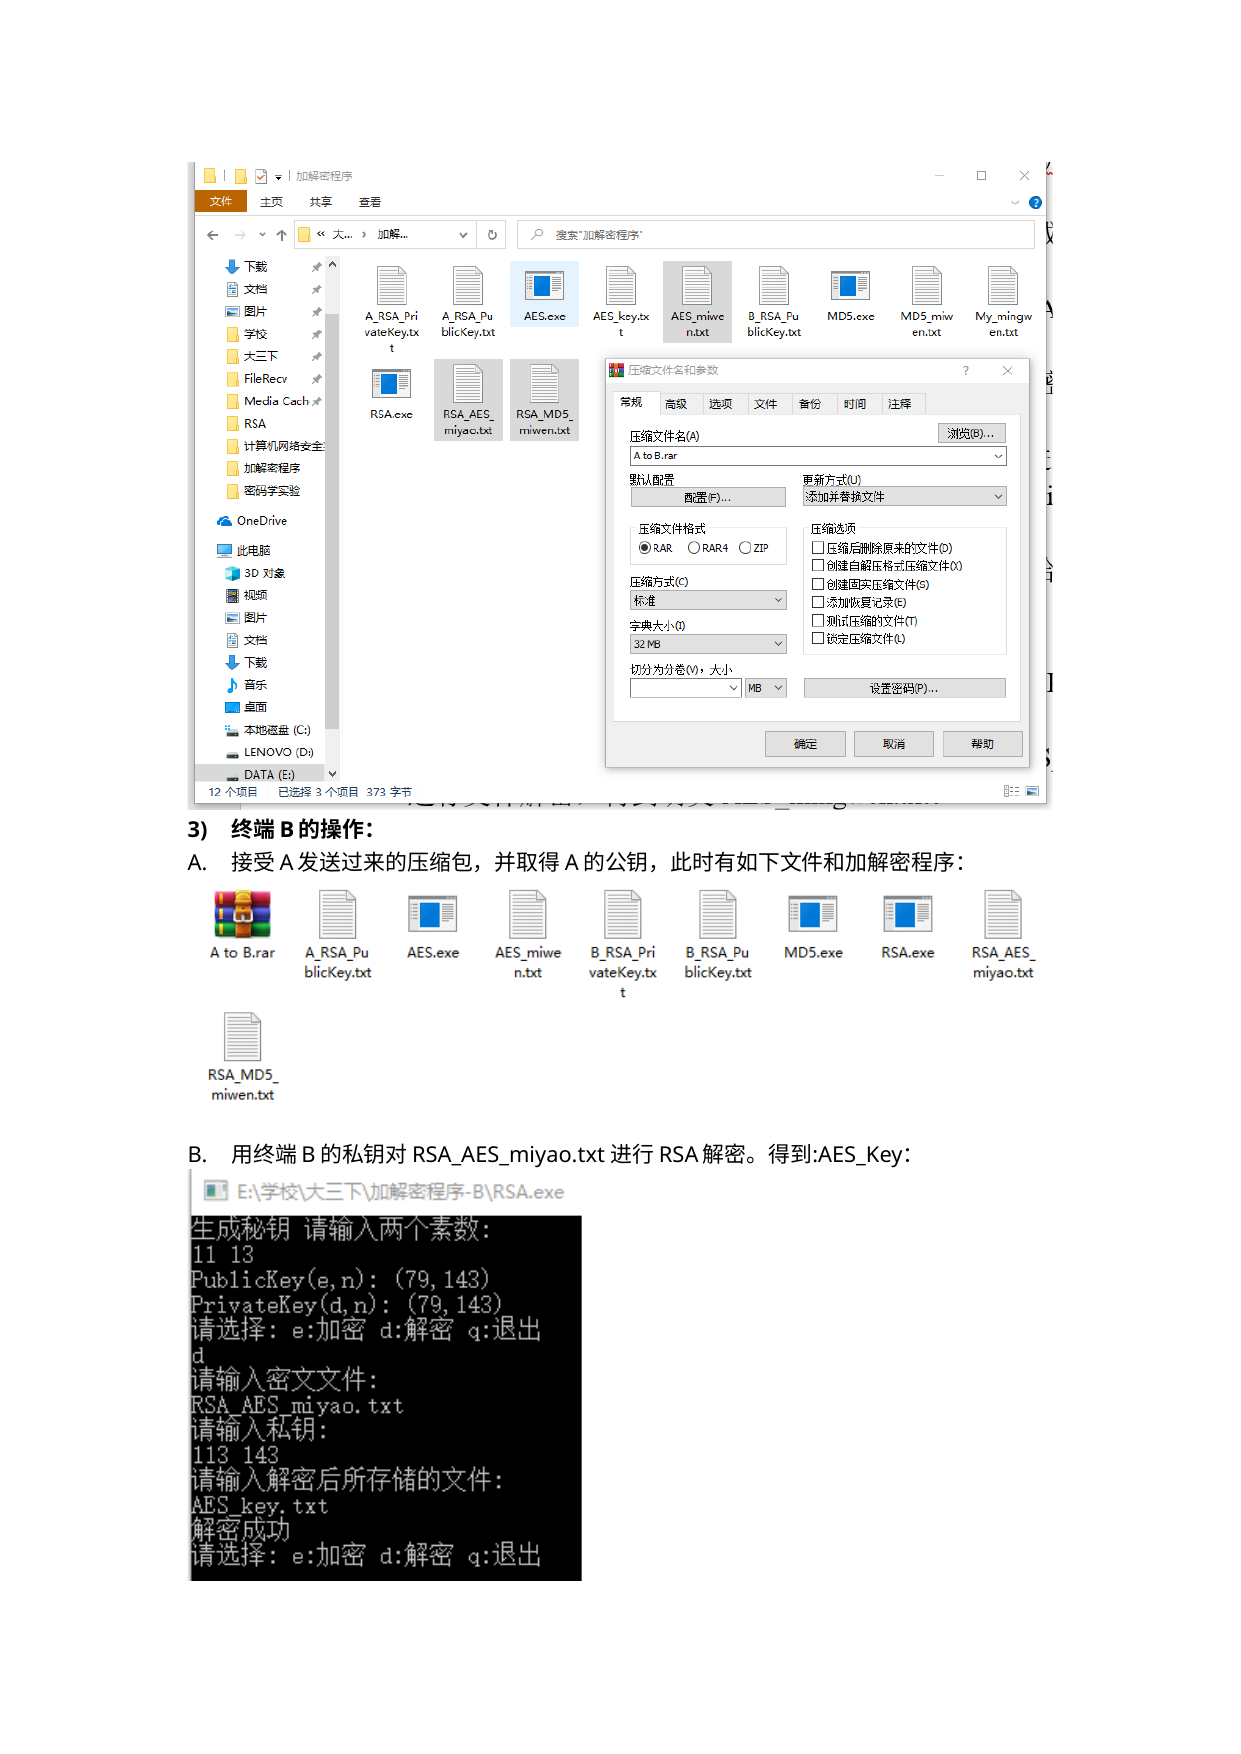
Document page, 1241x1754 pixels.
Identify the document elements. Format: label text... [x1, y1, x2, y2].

picture [187, 1169, 582, 1581]
picture [187, 162, 1053, 810]
list 终端B的操作： [187, 812, 1053, 844]
list 接受A发送过来的压缩包，并取得A的公钥，此时有如下文件和加解密程序： [187, 844, 1053, 877]
list 用终端B的私钥对RSA_AES_miyao.txt 进行RSA解密。得到:AES_Key： [187, 1137, 1053, 1169]
picture [187, 877, 1053, 1137]
